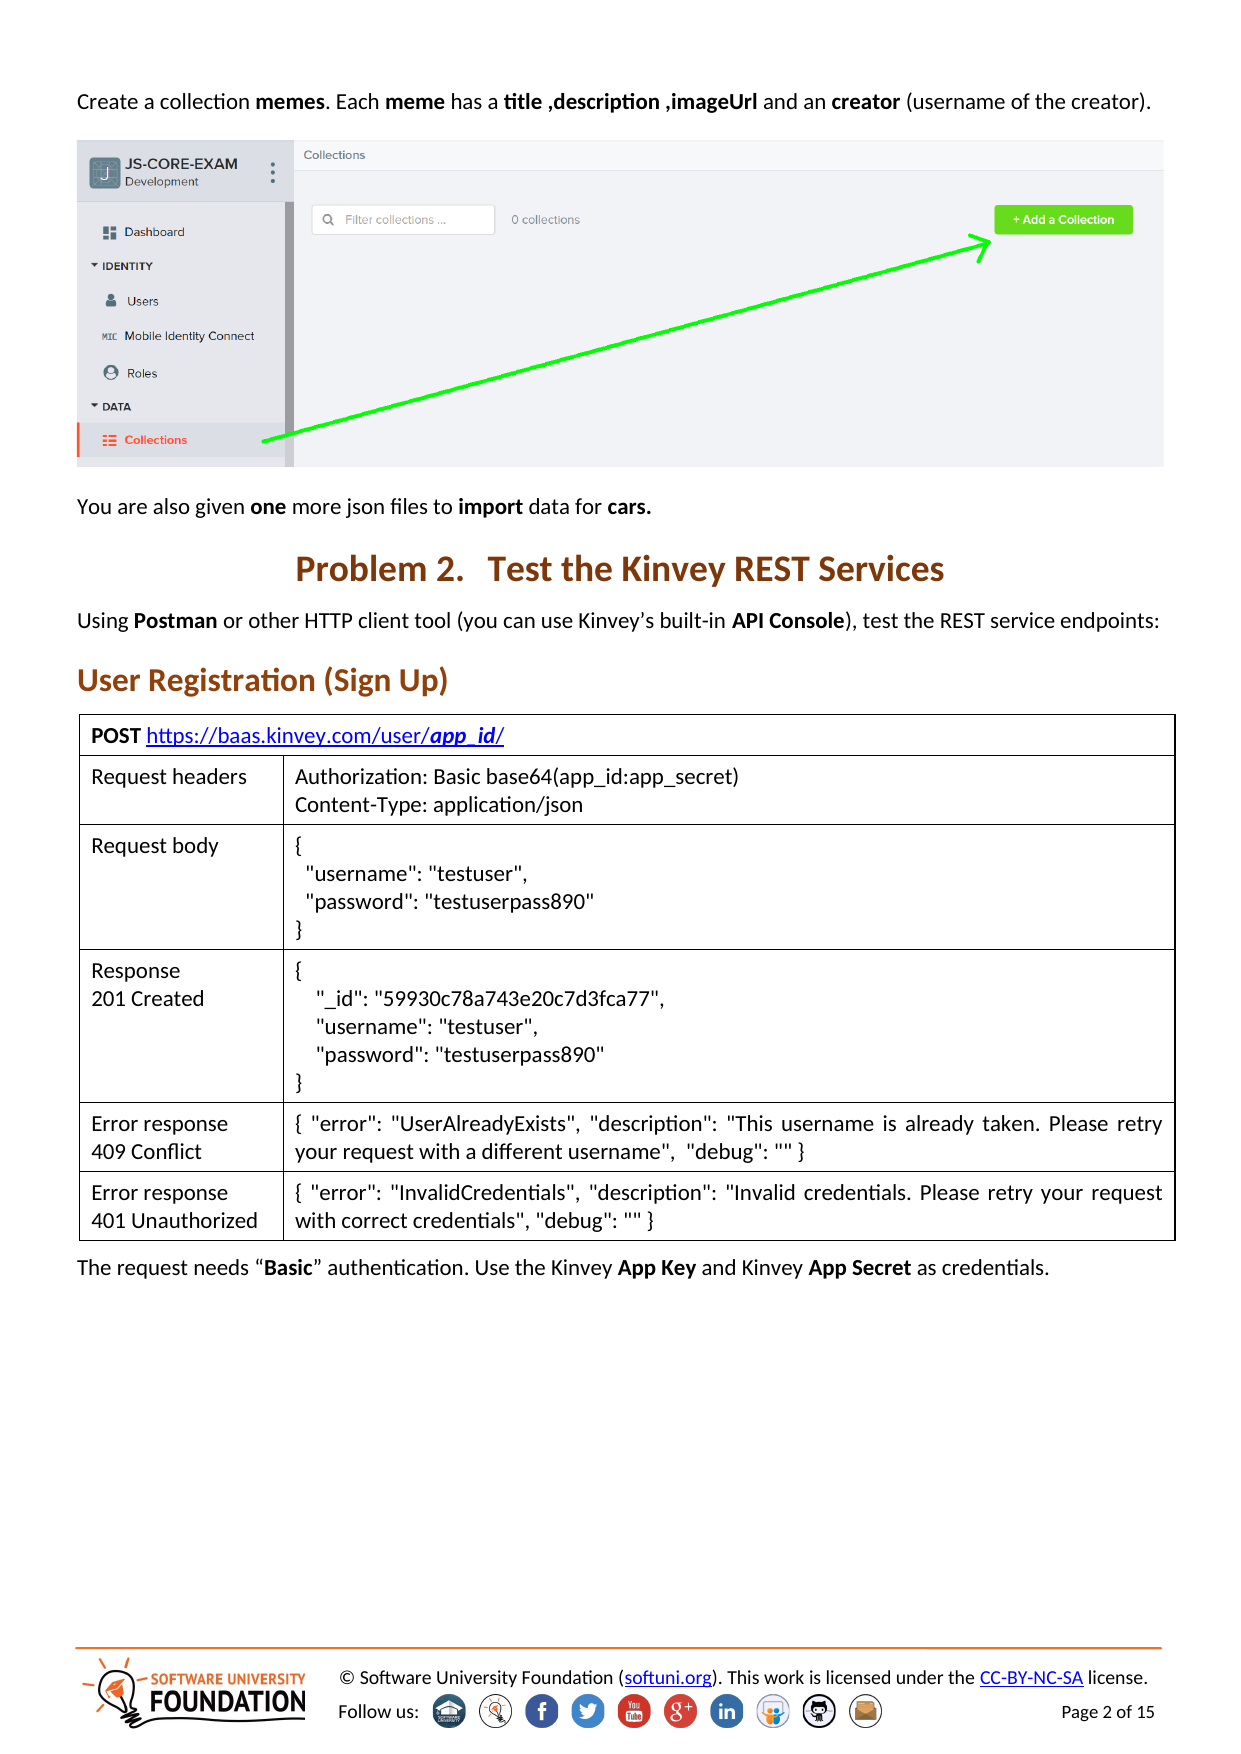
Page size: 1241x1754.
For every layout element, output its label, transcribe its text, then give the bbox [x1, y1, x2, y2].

subtitle User Registration (Sign Up) [77, 659, 1163, 700]
table_cell { "error": "InvalidCredentials", "description": "Invalid credentials. Please retry your request with correct credentials", "debug": "" } [284, 1172, 1174, 1240]
picture [432, 1694, 466, 1728]
table_cell Authorization: Basic base64(app_id:app_secret) Content-Type: application/json [284, 756, 1174, 824]
table_cell Request body [80, 825, 283, 949]
picture [849, 1694, 882, 1728]
table_cell Error response 409 Conflict [80, 1103, 283, 1171]
picture [81, 1656, 305, 1729]
table_cell Response 201 Created [80, 950, 283, 1102]
table_header POST https://baas.kinvey.com/user/app_id/ [80, 715, 1174, 755]
picture [571, 1694, 605, 1728]
picture [617, 1694, 651, 1728]
text Using Postman or other HTTP client tool (you can use Kinvey’s built-in API Console), test the REST service endpoints: [77, 606, 1163, 634]
picture [525, 1694, 559, 1728]
table_cell { "_id": "59930c78a743e20c7d3fca77", "username": "testuser", "password": "testuserpass890" } [284, 950, 1174, 1102]
picture [710, 1694, 744, 1728]
picture [76, 140, 1164, 467]
table_cell Request headers [80, 756, 283, 824]
subtitle Test the Kinvey REST Services [77, 545, 1163, 591]
table_cell { "error": "UserAlreadyExists", "description": "This username is already taken. Please retry your request with a different username", "debug": "" } [284, 1103, 1174, 1171]
text You are also given one more json files to import data for cars. [77, 492, 1163, 520]
text The request needs “Basic” authentication. Use the Kinvey App Key and Kinvey App Secret as credentials. [77, 1253, 1163, 1281]
picture [664, 1694, 697, 1728]
table_cell { "username": "testuser", "password": "testuserpass890" } [284, 825, 1174, 949]
table_cell Error response 401 Unauthorized [80, 1172, 283, 1240]
picture [802, 1694, 836, 1728]
text Create a collection memes. Each meme has a title ,description ,imageUrl and an creator (username of the creator). [77, 87, 1163, 115]
picture [756, 1694, 790, 1728]
picture [479, 1694, 512, 1728]
